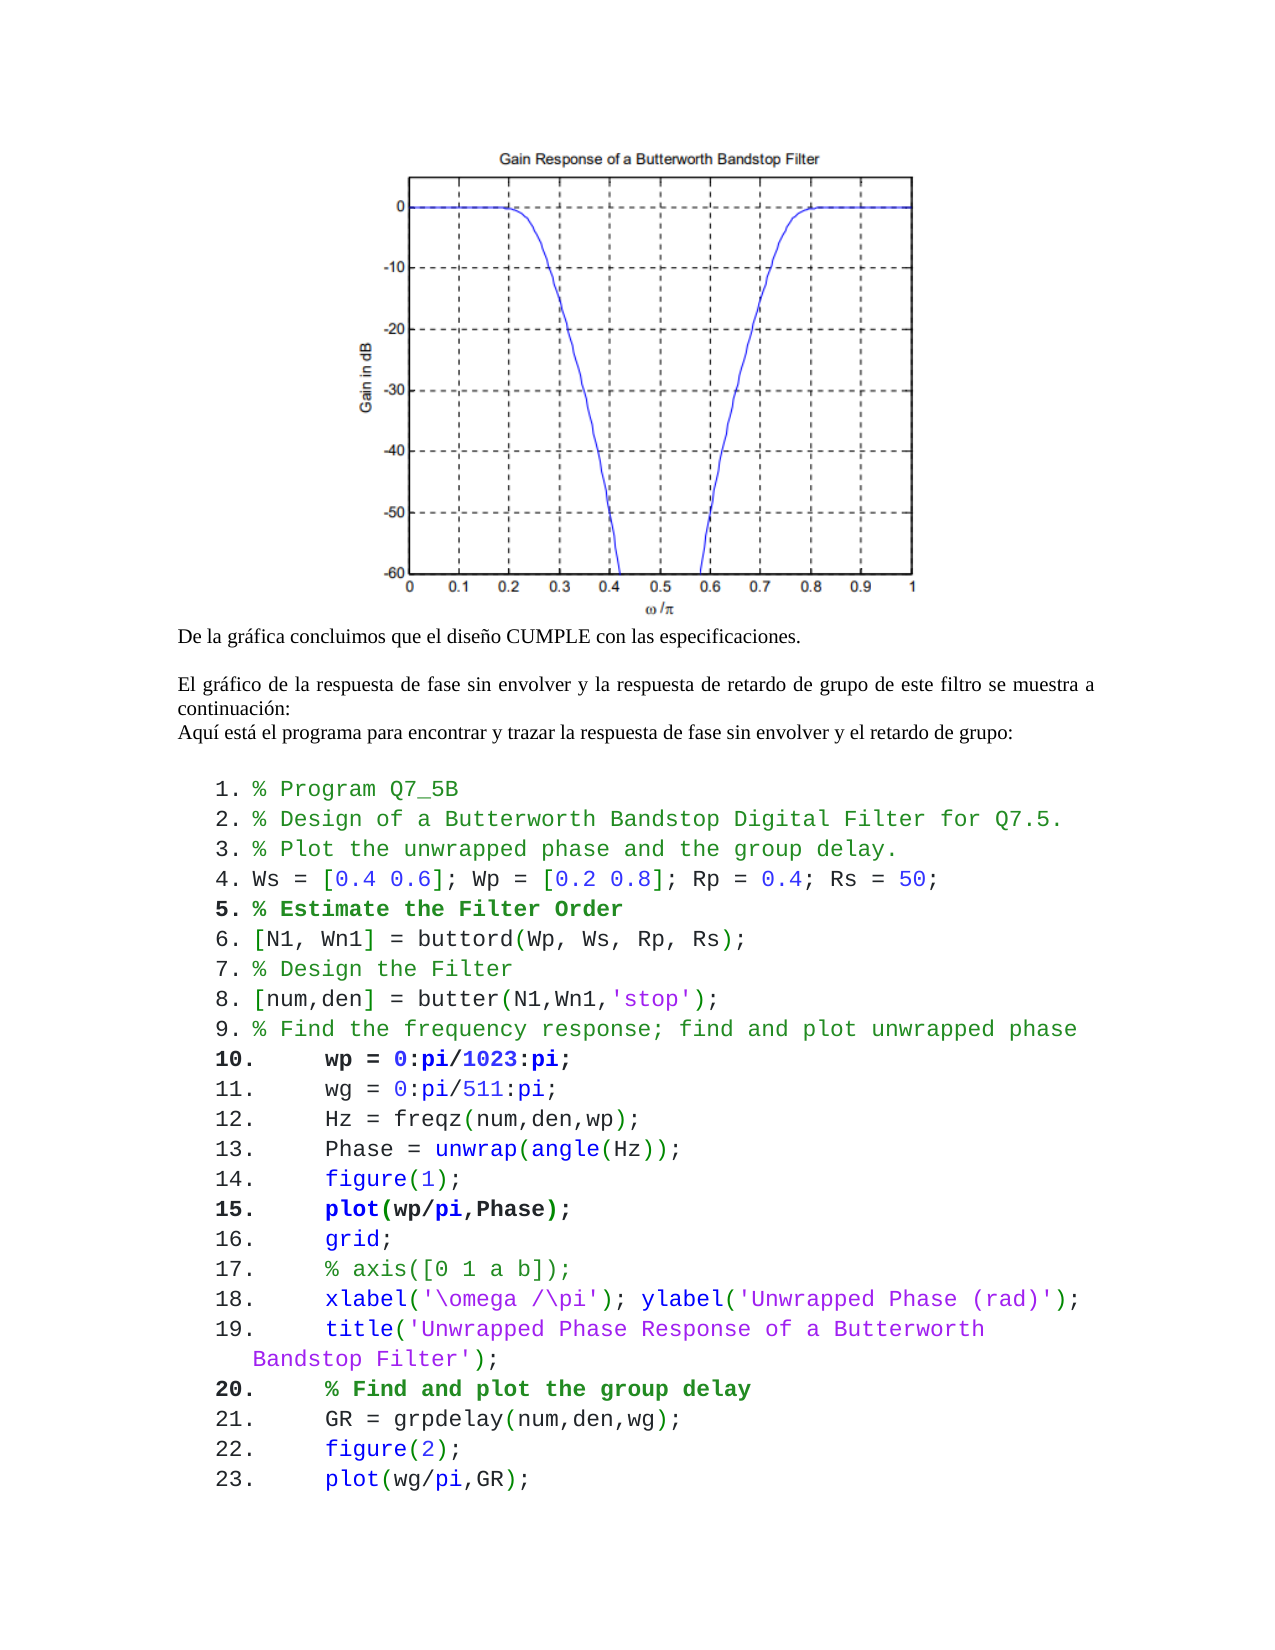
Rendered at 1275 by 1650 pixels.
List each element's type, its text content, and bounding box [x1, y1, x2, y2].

list title('Unwrapped Phase Response of a Butterworth Bandstop Filter'); [215, 1313, 1098, 1373]
list Hz = freqz(num,den,wp); [215, 1103, 1098, 1133]
list % Find the frequency response; find and plot unwrapped phase [215, 1013, 1098, 1043]
list % Estimate the Filter Order [215, 893, 1098, 923]
list [num,den] = butter(N1,Wn1,'stop'); [215, 983, 1098, 1013]
text Aquí está el programa para encontrar y trazar la respuesta de fase sin envolver y el retardo de grupo: [177, 720, 1098, 744]
list wp = 0:pi/1023:pi; [215, 1043, 1098, 1073]
list % axis([0 1 a b]); [215, 1253, 1098, 1283]
list grid; [215, 1223, 1098, 1253]
list Ws = [0.4 0.6]; Wp = [0.2 0.8]; Rp = 0.4; Rs = 50; [215, 863, 1098, 893]
list % Plot the unwrapped phase and the group delay. [215, 833, 1098, 863]
list GR = grpdelay(num,den,wg); [215, 1403, 1098, 1433]
list figure(2); [215, 1433, 1098, 1463]
list plot(wg/pi,GR); [215, 1463, 1098, 1493]
list % Program Q7_5B [215, 773, 1098, 803]
text El gráfico de la respuesta de fase sin envolver y la respuesta de retardo de grupo de este filtro se muestra a continuación: [177, 672, 1098, 720]
list figure(1); [215, 1163, 1098, 1193]
list % Find and plot the group delay [215, 1373, 1098, 1403]
list [N1, Wn1] = buttord(Wp, Ws, Rp, Rs); [215, 923, 1098, 953]
list plot(wp/pi,Phase); [215, 1193, 1098, 1223]
list wg = 0:pi/511:pi; [215, 1073, 1098, 1103]
list % Design of a Butterworth Bandstop Digital Filter for Q7.5. [215, 803, 1098, 833]
list xlabel('\omega /\pi'); ylabel('Unwrapped Phase (rad)'); [215, 1283, 1098, 1313]
picture [357, 147, 918, 624]
list % Design the Filter [215, 953, 1098, 983]
list Phase = unwrap(angle(Hz)); [215, 1133, 1098, 1163]
text De la gráfica concluimos que el diseño CUMPLE con las especificaciones. [177, 624, 1098, 648]
